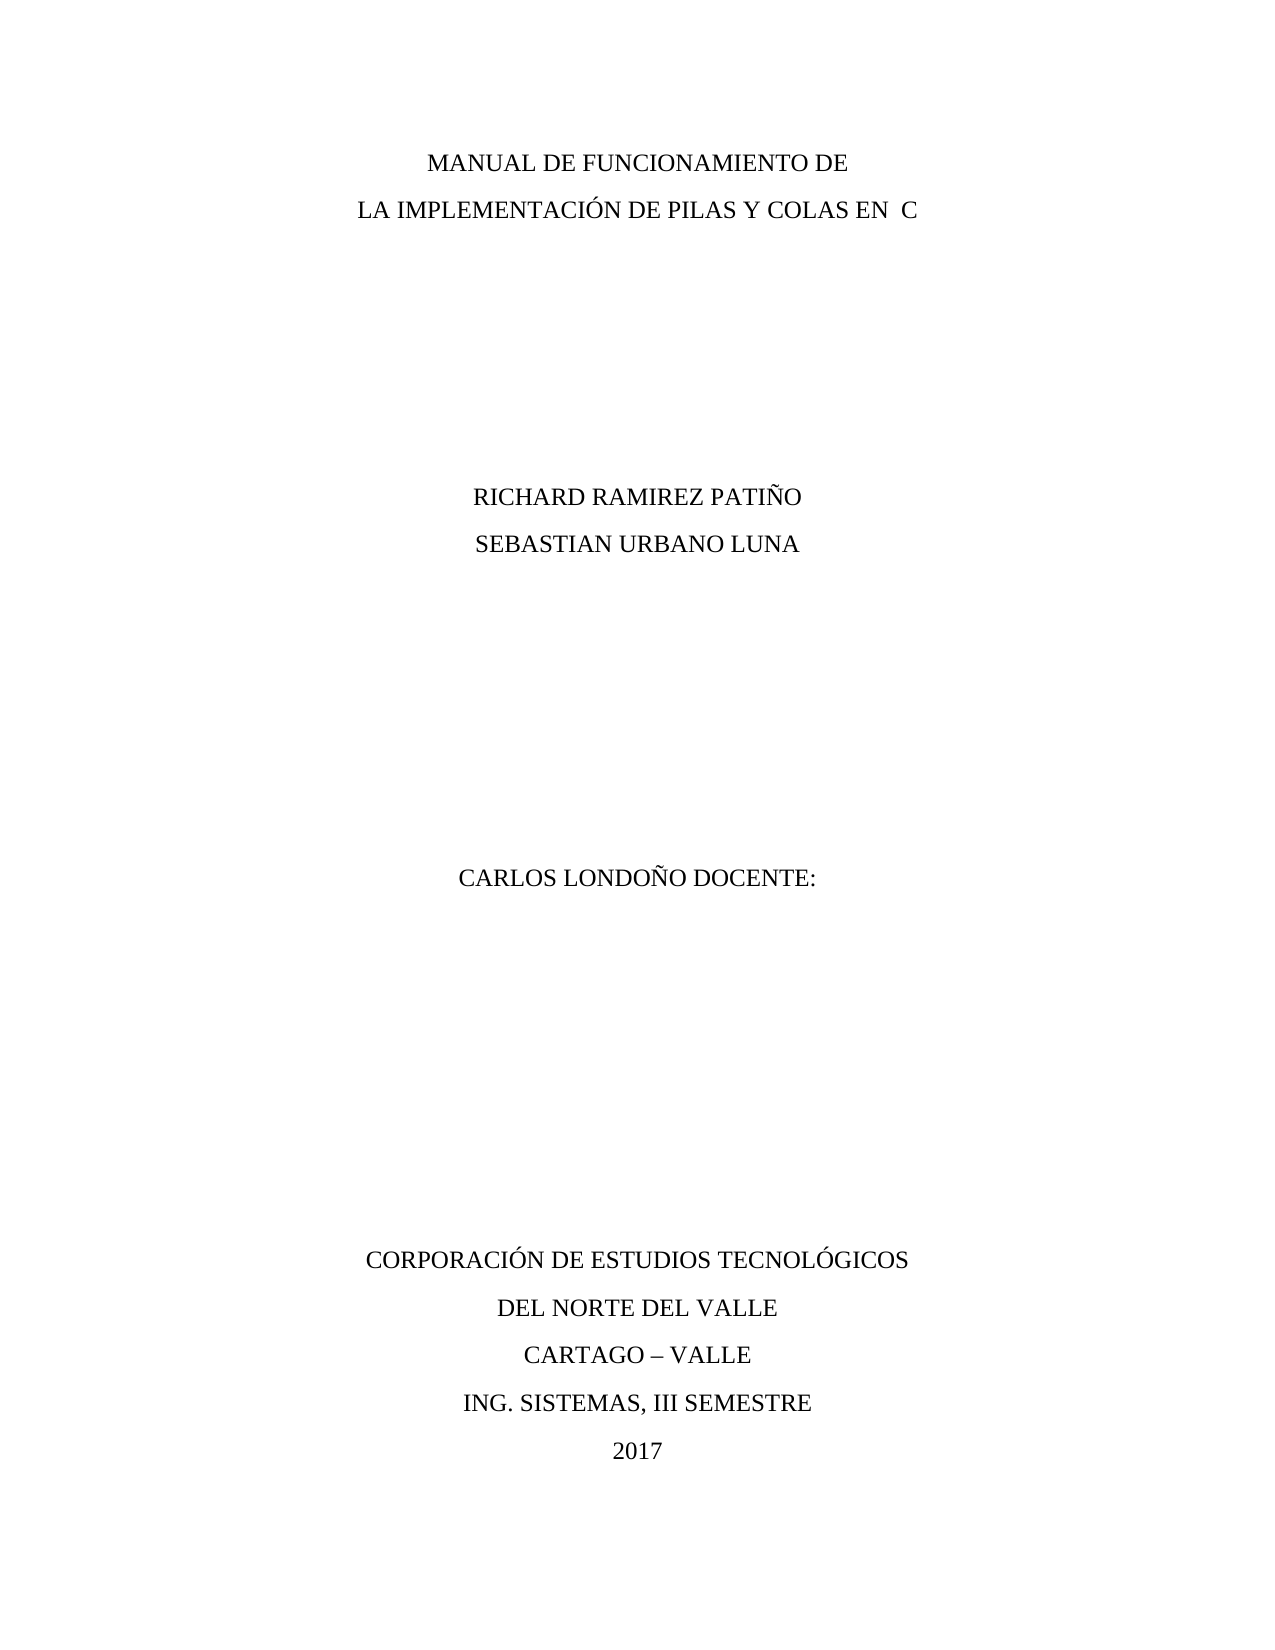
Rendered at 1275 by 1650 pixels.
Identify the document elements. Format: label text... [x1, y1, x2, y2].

text 2017 [177, 1436, 1098, 1464]
text DEL NORTE DEL VALLE [177, 1293, 1098, 1321]
text ING. SISTEMAS, III SEMESTRE [177, 1388, 1098, 1417]
text CARLOS LONDOÑO DOCENTE: [177, 863, 1098, 892]
text SEBASTIAN URBANO LUNA [177, 529, 1098, 558]
text CORPORACIÓN DE ESTUDIOS TECNOLÓGICOS [177, 1245, 1098, 1274]
text RICHARD RAMIREZ PATIÑO [177, 482, 1098, 510]
text CARTAGO – VALLE [177, 1340, 1098, 1369]
text MANUAL DE FUNCIONAMIENTO DE [177, 148, 1098, 176]
text LA IMPLEMENTACIÓN DE PILAS Y COLAS EN C [177, 195, 1098, 224]
